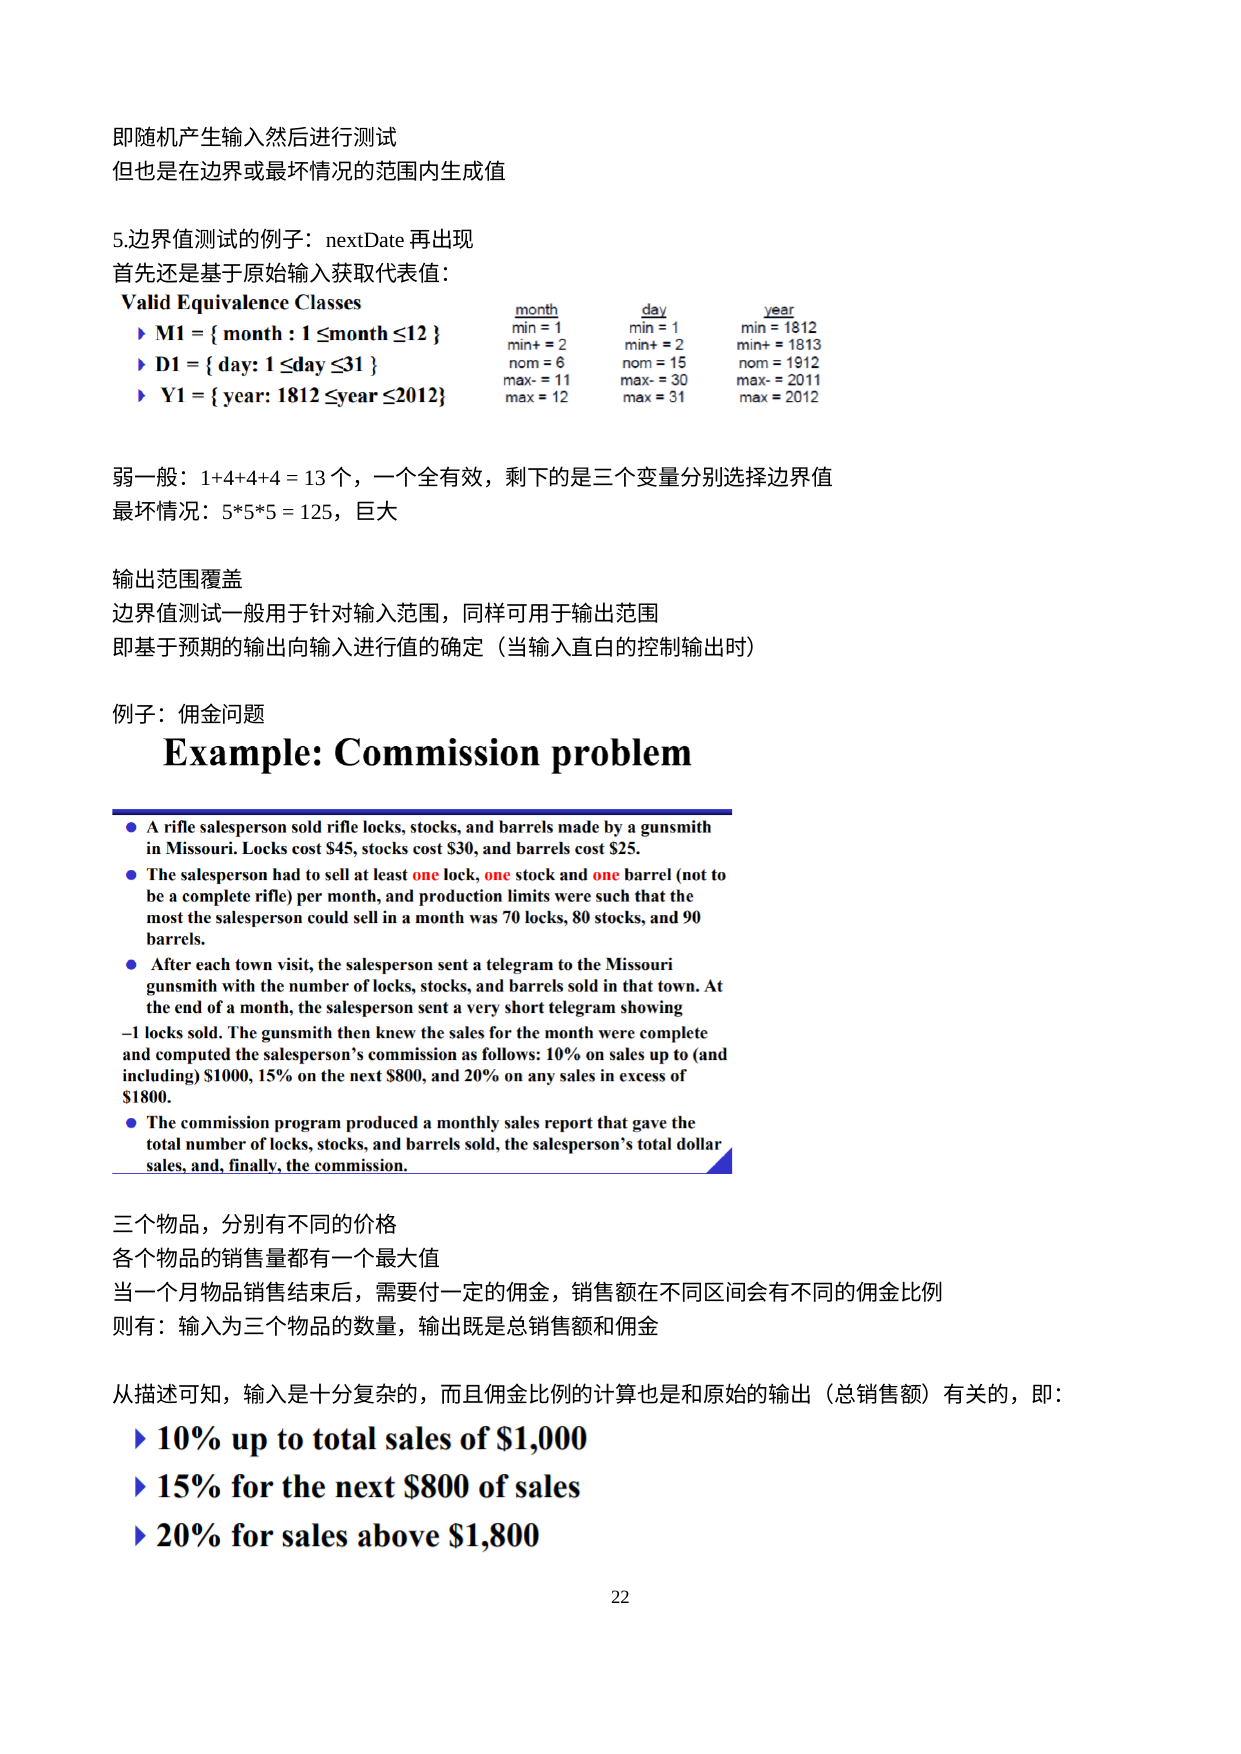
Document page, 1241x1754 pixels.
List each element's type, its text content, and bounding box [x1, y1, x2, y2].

text 5.边界值测试的例子：nextDate再出现 [112, 221, 1128, 255]
text 但也是在边界或最坏情况的范围内生成值 [112, 153, 1128, 187]
text 各个物品的销售量都有一个最大值 [112, 1239, 1128, 1273]
picture [112, 288, 837, 427]
picture [112, 730, 733, 1174]
text 则有：输入为三个物品的数量，输出既是总销售额和佣金 [112, 1307, 1128, 1341]
text 当一个月物品销售结束后，需要付一定的佣金，销售额在不同区间会有不同的佣金比例 [112, 1273, 1128, 1307]
text 例子：佣金问题 [112, 696, 1128, 730]
picture [112, 1409, 625, 1561]
text 输出范围覆盖 [112, 560, 1128, 594]
text 从描述可知，输入是十分复杂的，而且佣金比例的计算也是和原始的输出（总销售额）有关的，即： [112, 1375, 1128, 1409]
text 三个物品，分别有不同的价格 [112, 1206, 1128, 1239]
text 最坏情况：5*5*5 = 125，巨大 [112, 492, 1128, 526]
text 弱一般：1+4+4+4 = 13个，一个全有效，剩下的是三个变量分别选择边界值 [112, 458, 1128, 492]
text 首先还是基于原始输入获取代表值： [112, 255, 1128, 289]
text 即随机产生输入然后进行测试 [112, 119, 1128, 153]
text 即基于预期的输出向输入进行值的确定（当输入直白的控制输出时） [112, 628, 1128, 662]
text 边界值测试一般用于针对输入范围，同样可用于输出范围 [112, 594, 1128, 628]
